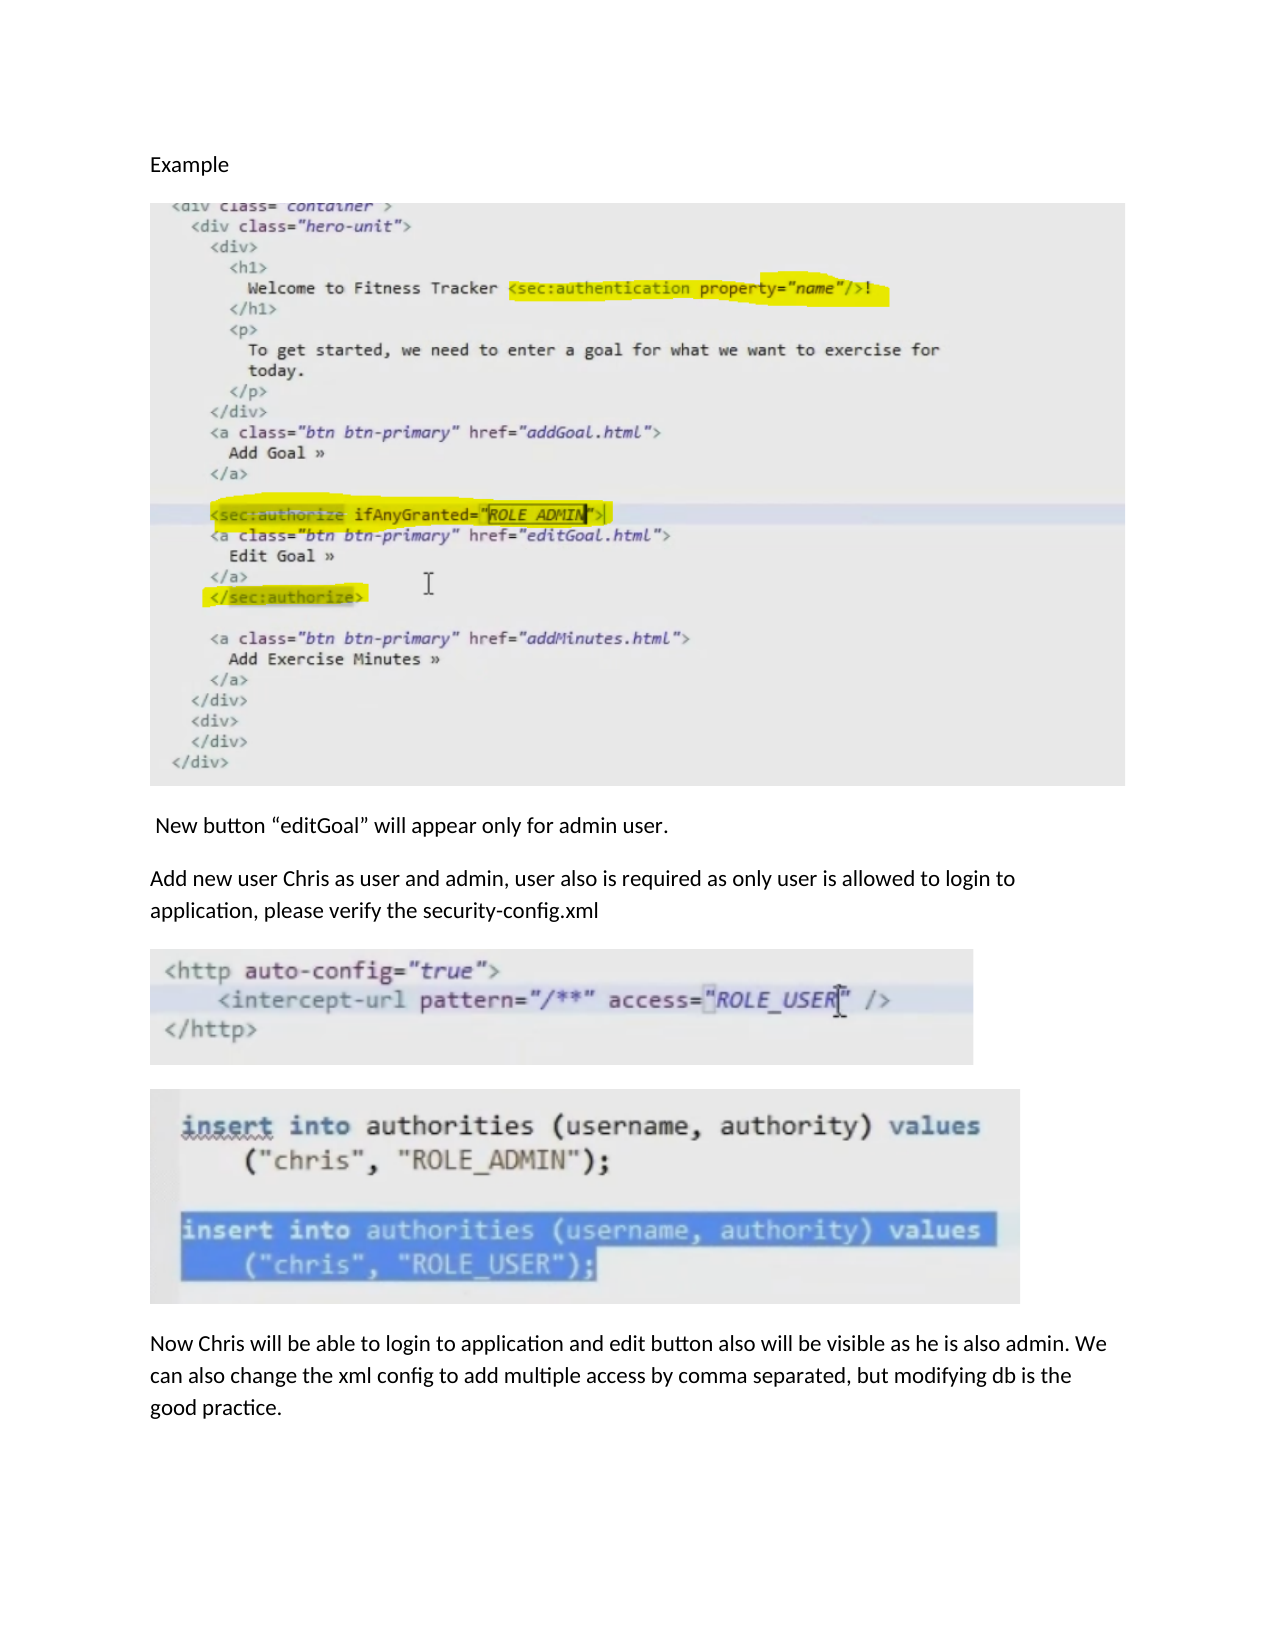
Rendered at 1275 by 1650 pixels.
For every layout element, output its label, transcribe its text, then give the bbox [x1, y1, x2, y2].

picture [150, 949, 974, 1065]
picture [150, 203, 1125, 786]
text Add new user Chris as user and admin, user also is required as only user is allowed to login to application, please verify the security-config.xml [150, 864, 1125, 924]
text Example [150, 150, 1125, 178]
text New button “editGoal” will appear only for admin user. [150, 811, 1125, 839]
picture [150, 1089, 1021, 1304]
text Now Chris will be able to login to application and edit button also will be visible as he is also admin. We can also change the xml config to add multiple access by comma separated, but modifying db is the good practice. [150, 1329, 1125, 1421]
